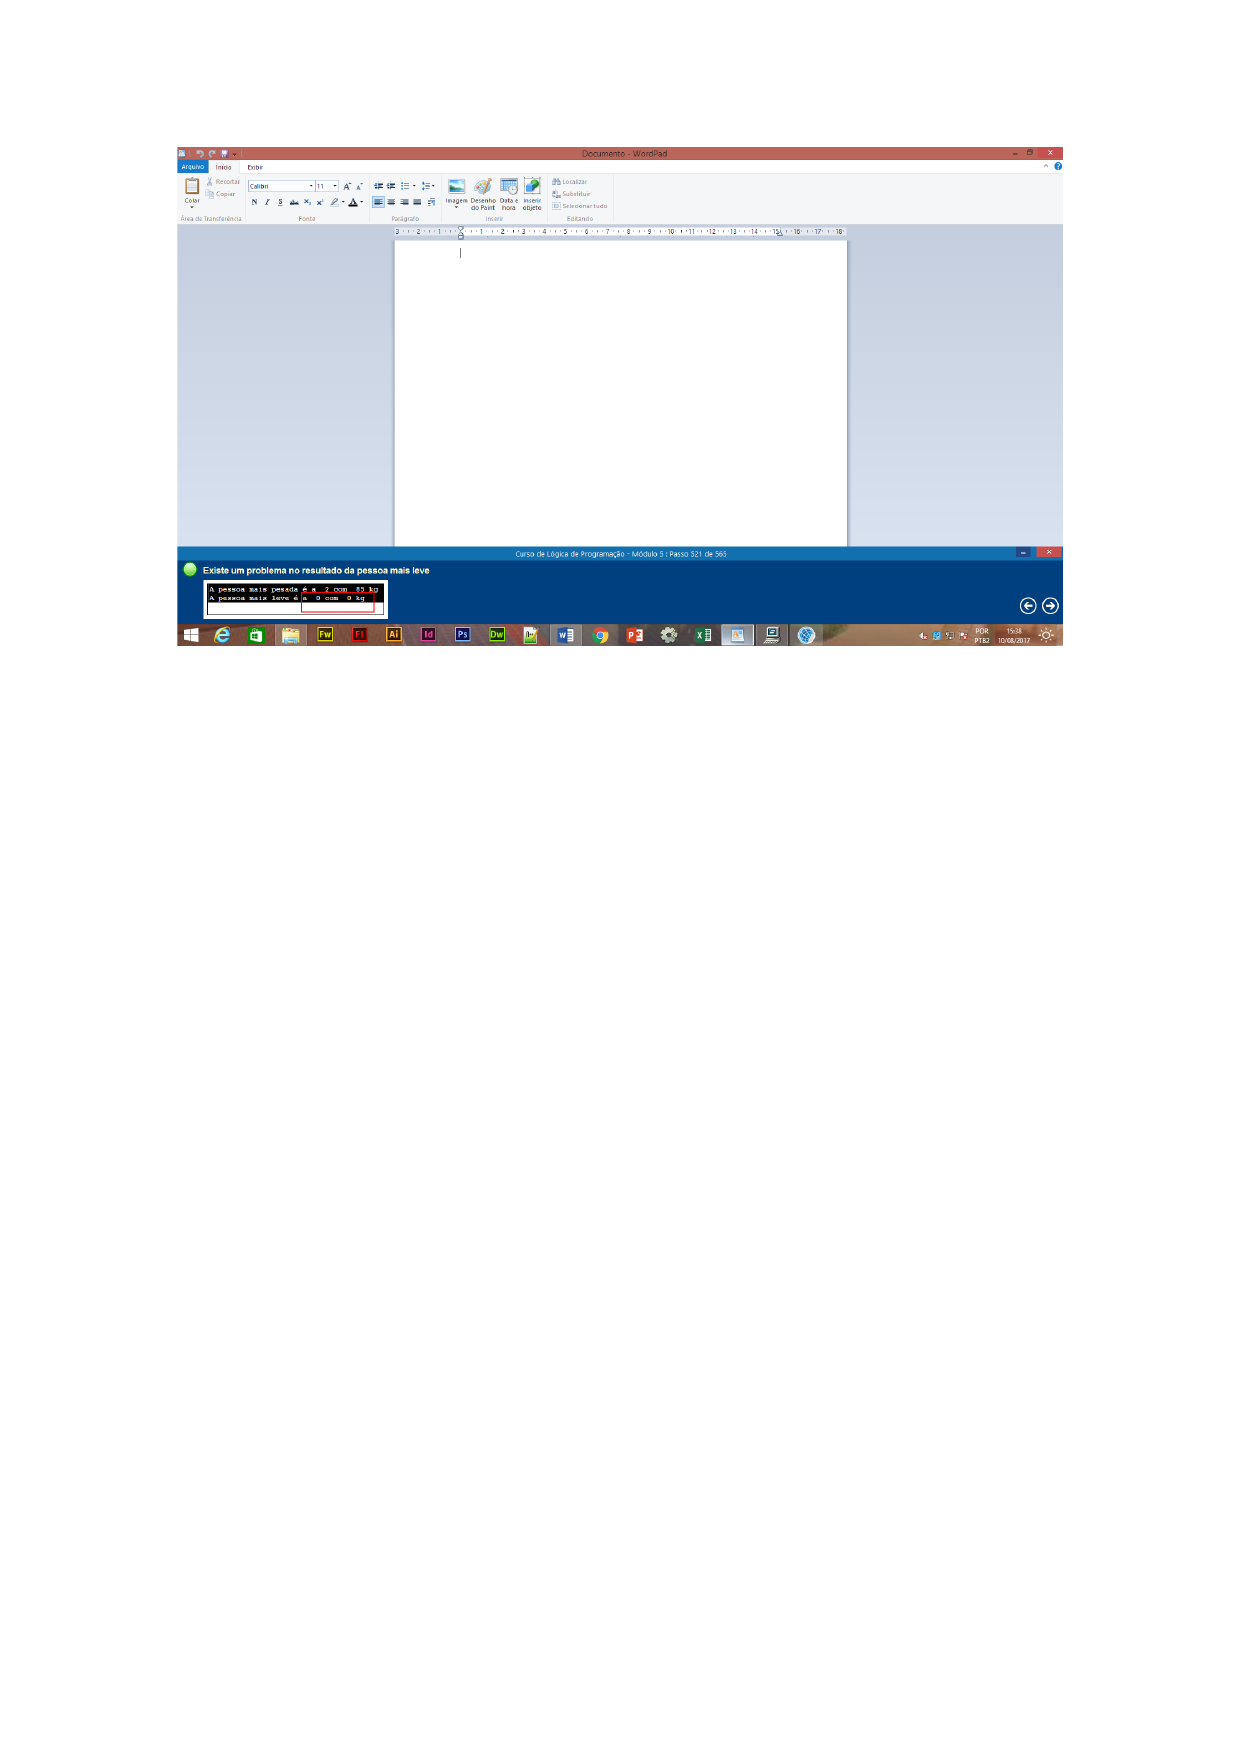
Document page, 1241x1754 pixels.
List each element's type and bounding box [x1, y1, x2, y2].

picture [177, 147, 1063, 646]
